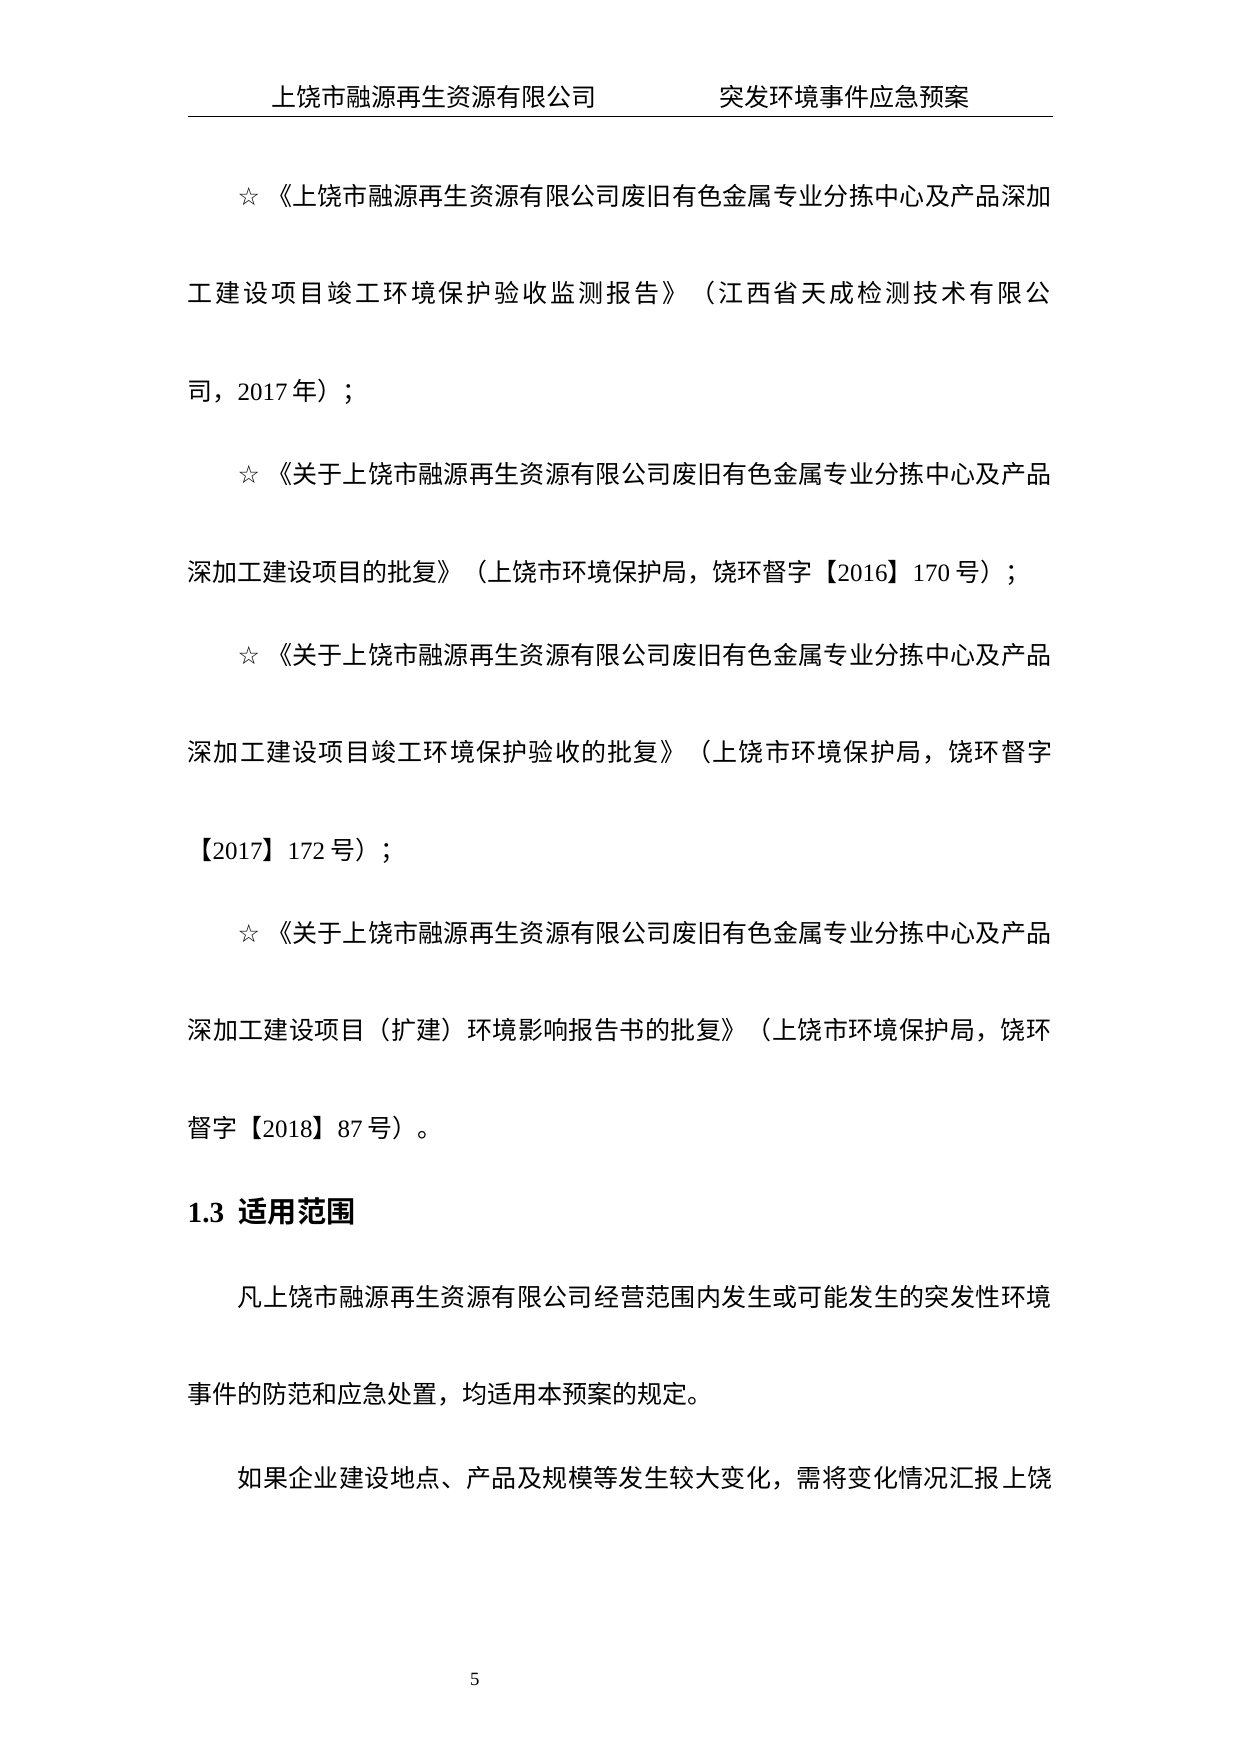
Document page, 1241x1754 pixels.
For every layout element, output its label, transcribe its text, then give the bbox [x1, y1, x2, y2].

subtitle 1.3 适用范围 [187, 1177, 1053, 1242]
text ☆ 《上饶市融源再生资源有限公司废旧有色金属专业分拣中心及产品深加工建设项目竣工环境保护验收监测报告》（江西省天成检测技术有限公司，2017年）； [187, 162, 1053, 422]
text ☆ 《关于上饶市融源再生资源有限公司废旧有色金属专业分拣中心及产品深加工建设项目竣工环境保护验收的批复》（上饶市环境保护局，饶环督字【2017】172号）； [187, 621, 1053, 881]
text ☆ 《关于上饶市融源再生资源有限公司废旧有色金属专业分拣中心及产品深加工建设项目（扩建）环境影响报告书的批复》（上饶市环境保护局，饶环督字【2018】87号）。 [187, 899, 1053, 1159]
text ☆ 《关于上饶市融源再生资源有限公司废旧有色金属专业分拣中心及产品深加工建设项目的批复》（上饶市环境保护局，饶环督字【2016】170号）； [187, 440, 1053, 603]
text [187, 1444, 1053, 1509]
text 凡上饶市融源再生资源有限公司经营范围内发生或可能发生的突发性环境事件的防范和应急处置，均适用本预案的规定。 [187, 1263, 1053, 1426]
